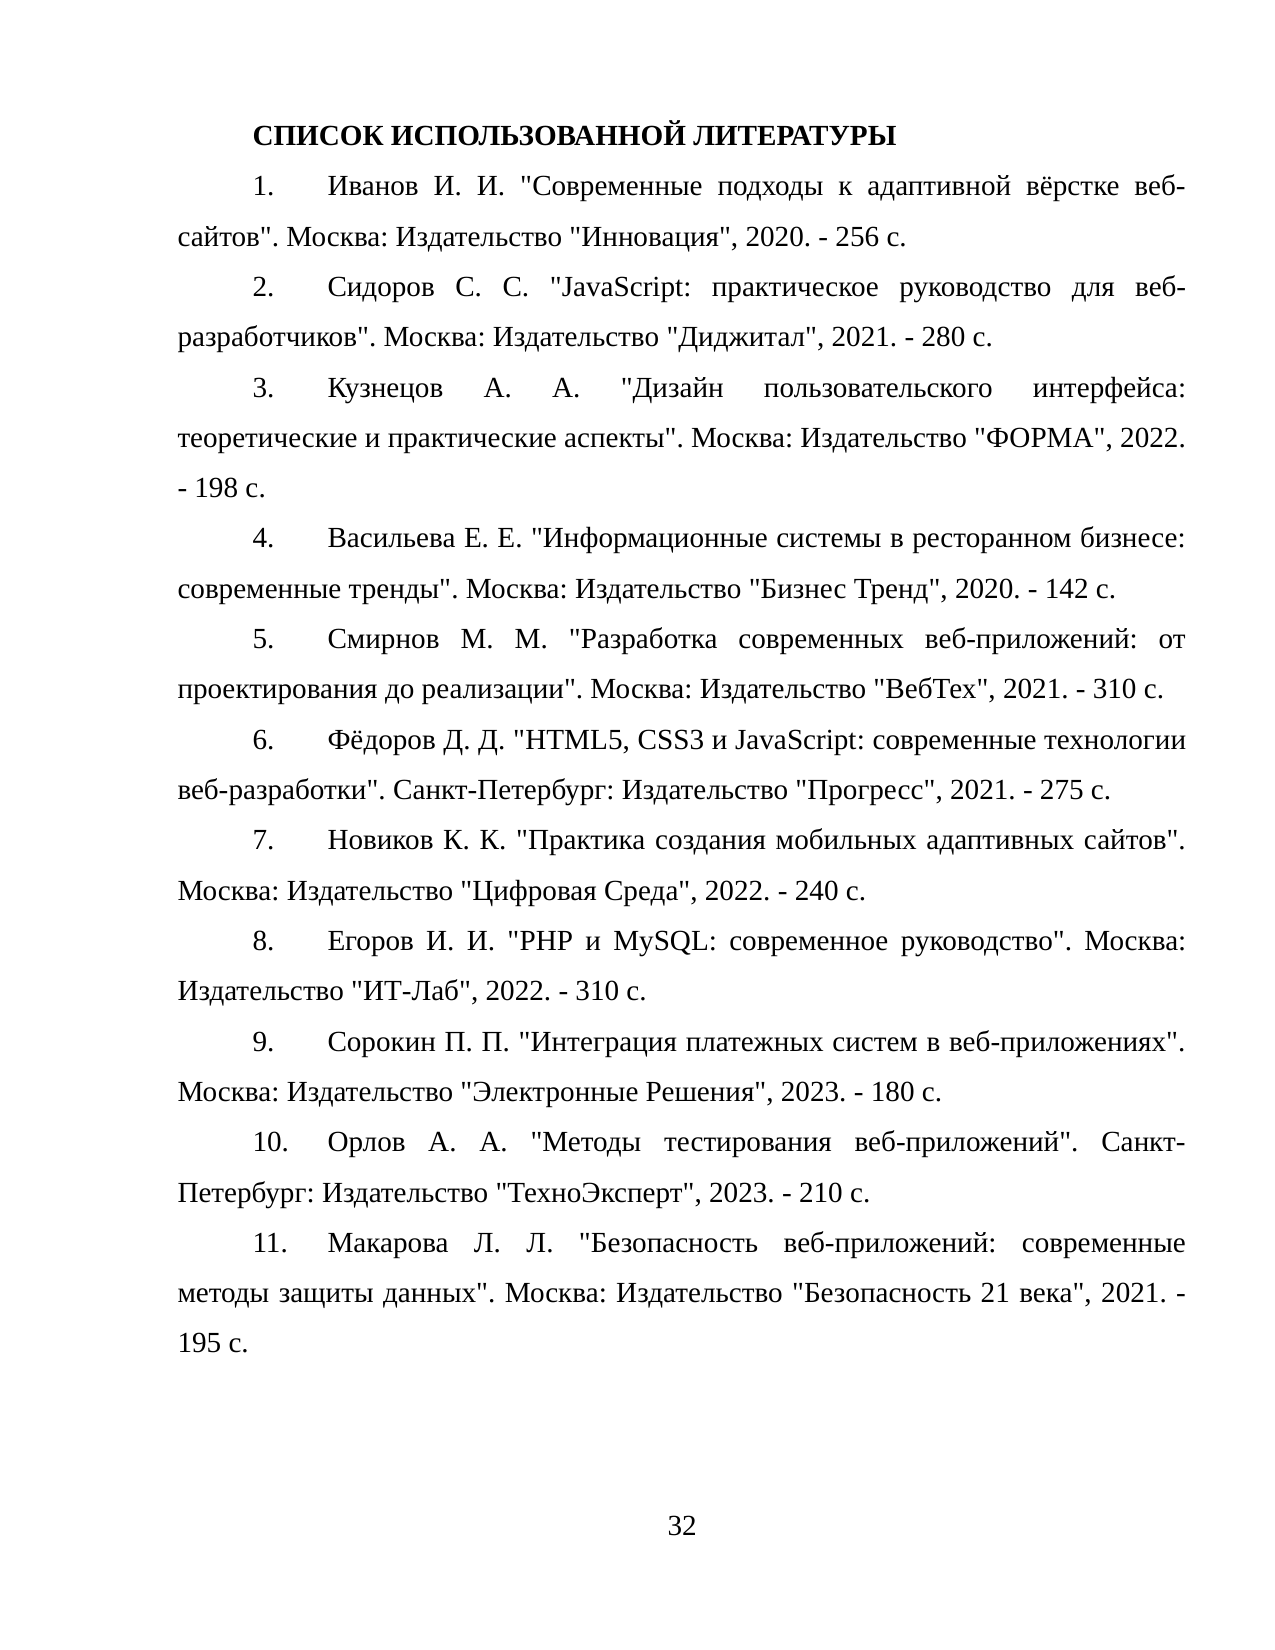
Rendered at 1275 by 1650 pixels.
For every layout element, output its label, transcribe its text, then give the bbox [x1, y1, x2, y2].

list Иванов И. И. "Современные подходы к адаптивной вёрстке веб-сайтов". Москва: Издательство "Инновация", 2020. - 256 с. [177, 168, 1186, 252]
subtitle СПИСОК ИСПОЛЬЗОВАННОЙ ЛИТЕРАТУРЫ [177, 118, 1186, 152]
list Васильева Е. Е. "Информационные системы в ресторанном бизнесе: современные тренды". Москва: Издательство "Бизнес Тренд", 2020. - 142 с. [177, 521, 1186, 604]
list Егоров И. И. "PHP и MySQL: современное руководство". Москва: Издательство "ИТ-Лаб", 2022. - 310 с. [177, 923, 1186, 1007]
list Смирнов М. М. "Разработка современных веб-приложений: от проектирования до реализации". Москва: Издательство "ВебТех", 2021. - 310 с. [177, 621, 1186, 705]
list Сидоров С. С. "JavaScript: практическое руководство для веб-разработчиков". Москва: Издательство "Диджитал", 2021. - 280 с. [177, 269, 1186, 353]
list Фёдоров Д. Д. "HTML5, CSS3 и JavaScript: современные технологии веб-разработки". Санкт-Петербург: Издательство "Прогресс", 2021. - 275 с. [177, 722, 1186, 806]
list Кузнецов А. А. "Дизайн пользовательского интерфейса: теоретические и практические аспекты". Москва: Издательство "ФОРМА", 2022. - 198 с. [177, 370, 1186, 504]
list Новиков К. К. "Практика создания мобильных адаптивных сайтов". Москва: Издательство "Цифровая Среда", 2022. - 240 с. [177, 822, 1186, 906]
list Макарова Л. Л. "Безопасность веб-приложений: современные методы защиты данных". Москва: Издательство "Безопасность 21 века", 2021. - 195 с. [177, 1225, 1186, 1359]
list Орлов А. А. "Методы тестирования веб-приложений". Санкт-Петербург: Издательство "ТехноЭксперт", 2023. - 210 с. [177, 1124, 1186, 1208]
list Сорокин П. П. "Интеграция платежных систем в веб-приложениях". Москва: Издательство "Электронные Решения", 2023. - 180 с. [177, 1024, 1186, 1108]
